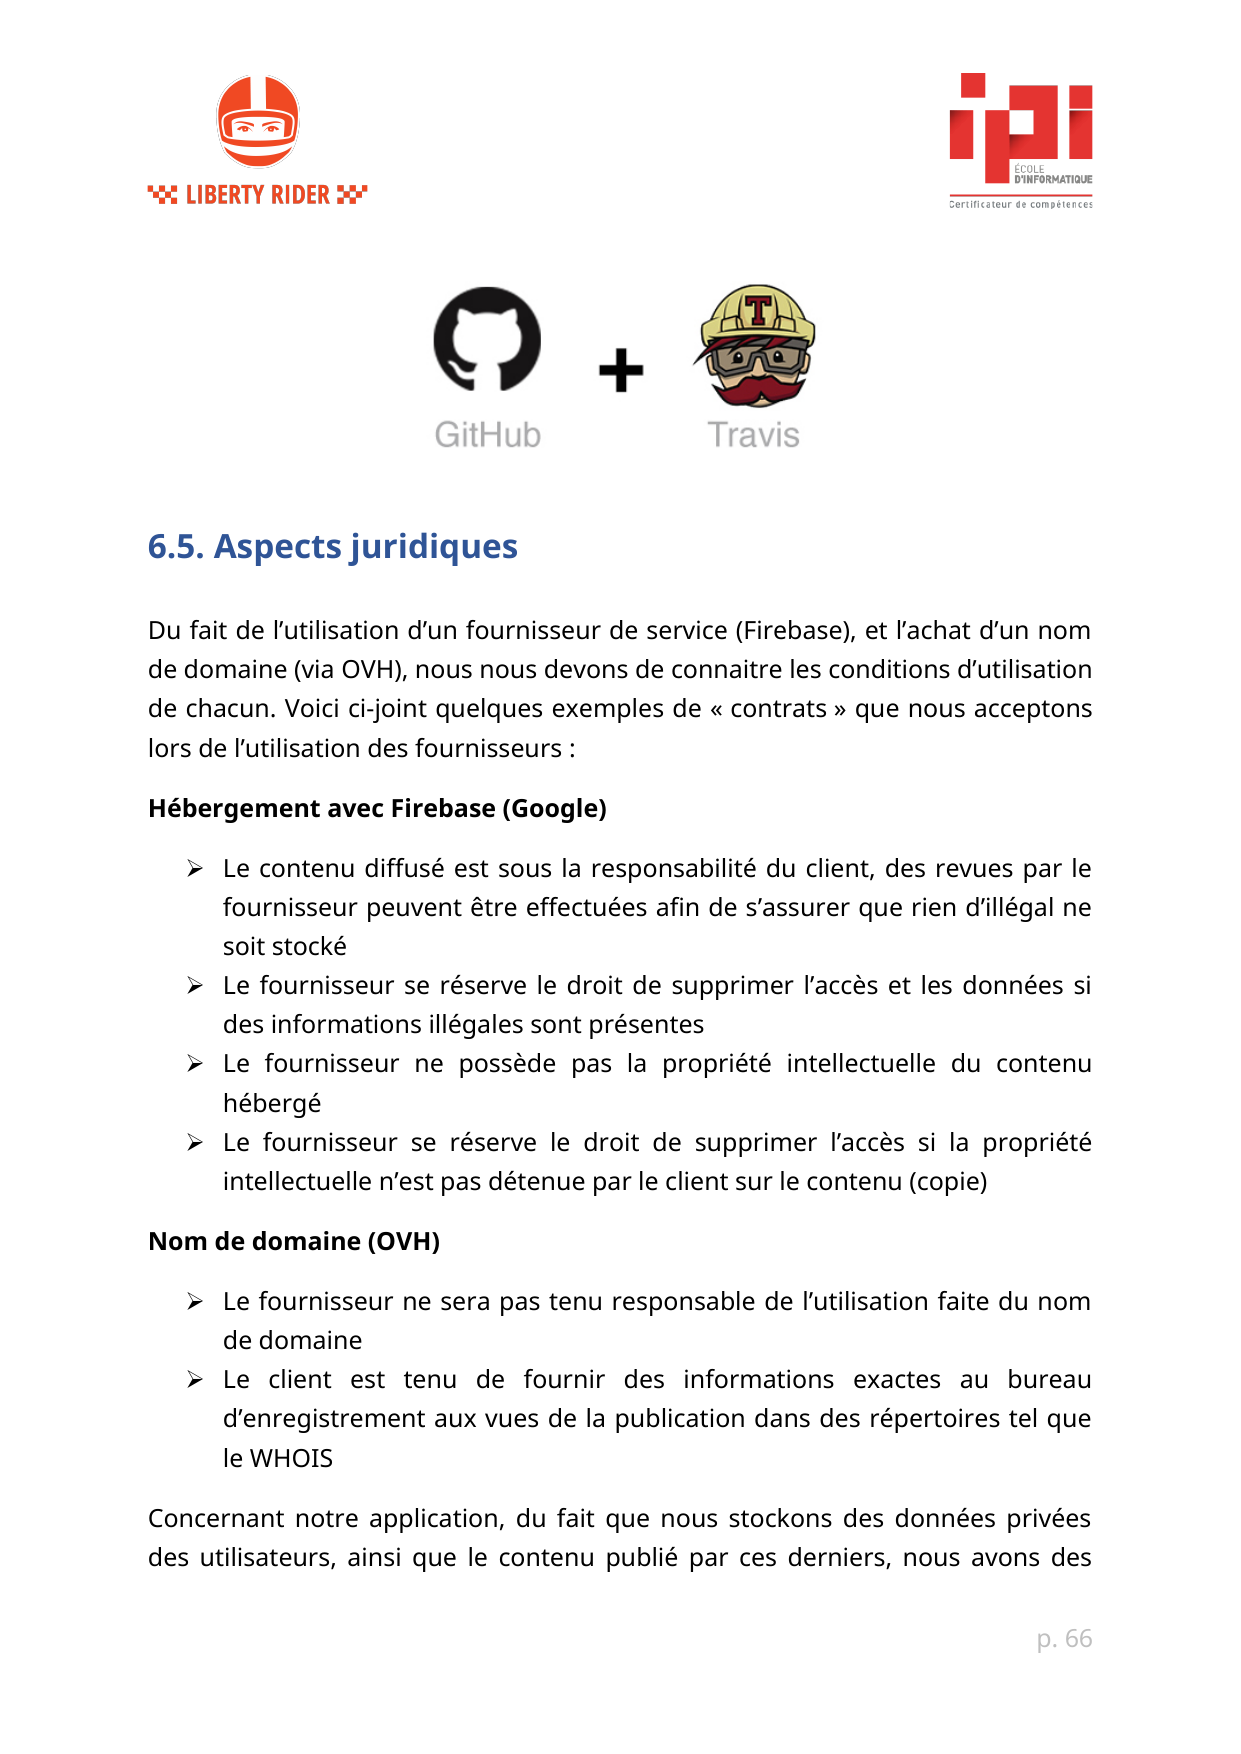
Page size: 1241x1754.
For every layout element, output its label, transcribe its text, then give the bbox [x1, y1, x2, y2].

text Hébergement avec Firebase (Google) [148, 790, 1093, 824]
subtitle Aspects juridiques [148, 523, 1093, 568]
text Du fait de l’utilisation d’un fournisseur de service (Firebase), et l’achat d’un nom de domaine (via OVH), nous nous devons de connaitre les conditions d’utilisation de chacun. Voici ci-joint quelques exemples de « contrats » que nous acceptons lors de l’utilisation des fournisseurs : [148, 613, 1093, 764]
picture [147, 75, 368, 209]
picture [949, 73, 1093, 209]
list Le fournisseur ne sera pas tenu responsable de l’utilisation faite du nom de domaine [185, 1283, 1093, 1357]
list Le fournisseur se réserve le droit de supprimer l’accès et les données si des informations illégales sont présentes [185, 968, 1093, 1041]
list Le contenu diffusé est sous la responsabilité du client, des revues par le fournisseur peuvent être effectuées afin de s’assurer que rien d’illégal ne soit stocké [185, 850, 1093, 963]
list Le fournisseur ne possède pas la propriété intellectuelle du contenu hébergé [185, 1046, 1093, 1119]
picture [390, 272, 850, 468]
list Le client est tenu de fournir des informations exactes au bureau d’enregistrement aux vues de la publication dans des répertoires tel que le WHOIS [185, 1362, 1093, 1474]
list Le fournisseur se réserve le droit de supprimer l’accès si la propriété intellectuelle n’est pas détenue par le client sur le contenu (copie) [185, 1124, 1093, 1198]
text Nom de domaine (OVH) [148, 1223, 1093, 1258]
